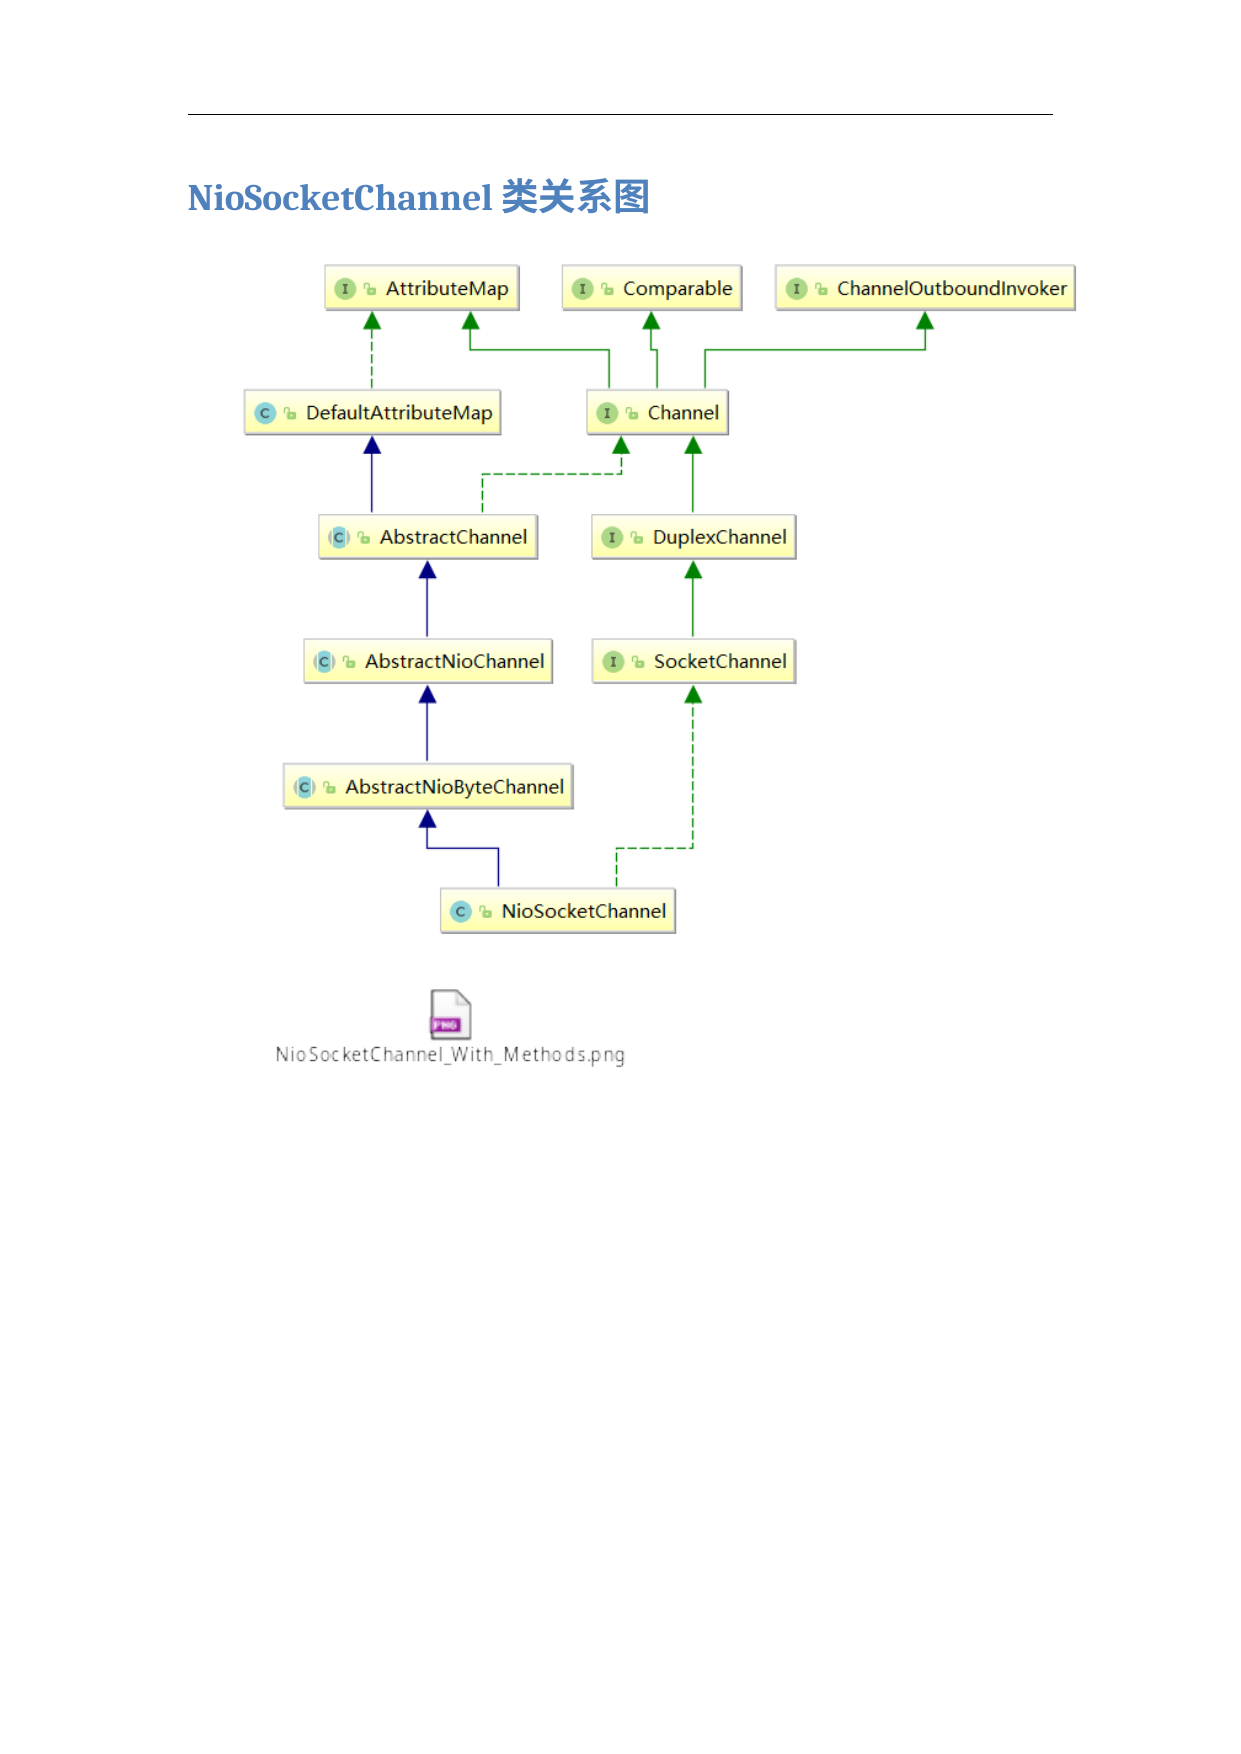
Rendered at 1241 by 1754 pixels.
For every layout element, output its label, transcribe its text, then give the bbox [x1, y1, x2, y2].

picture [231, 241, 1097, 961]
subtitle NioSocketChannel类关系图 [187, 162, 1053, 227]
